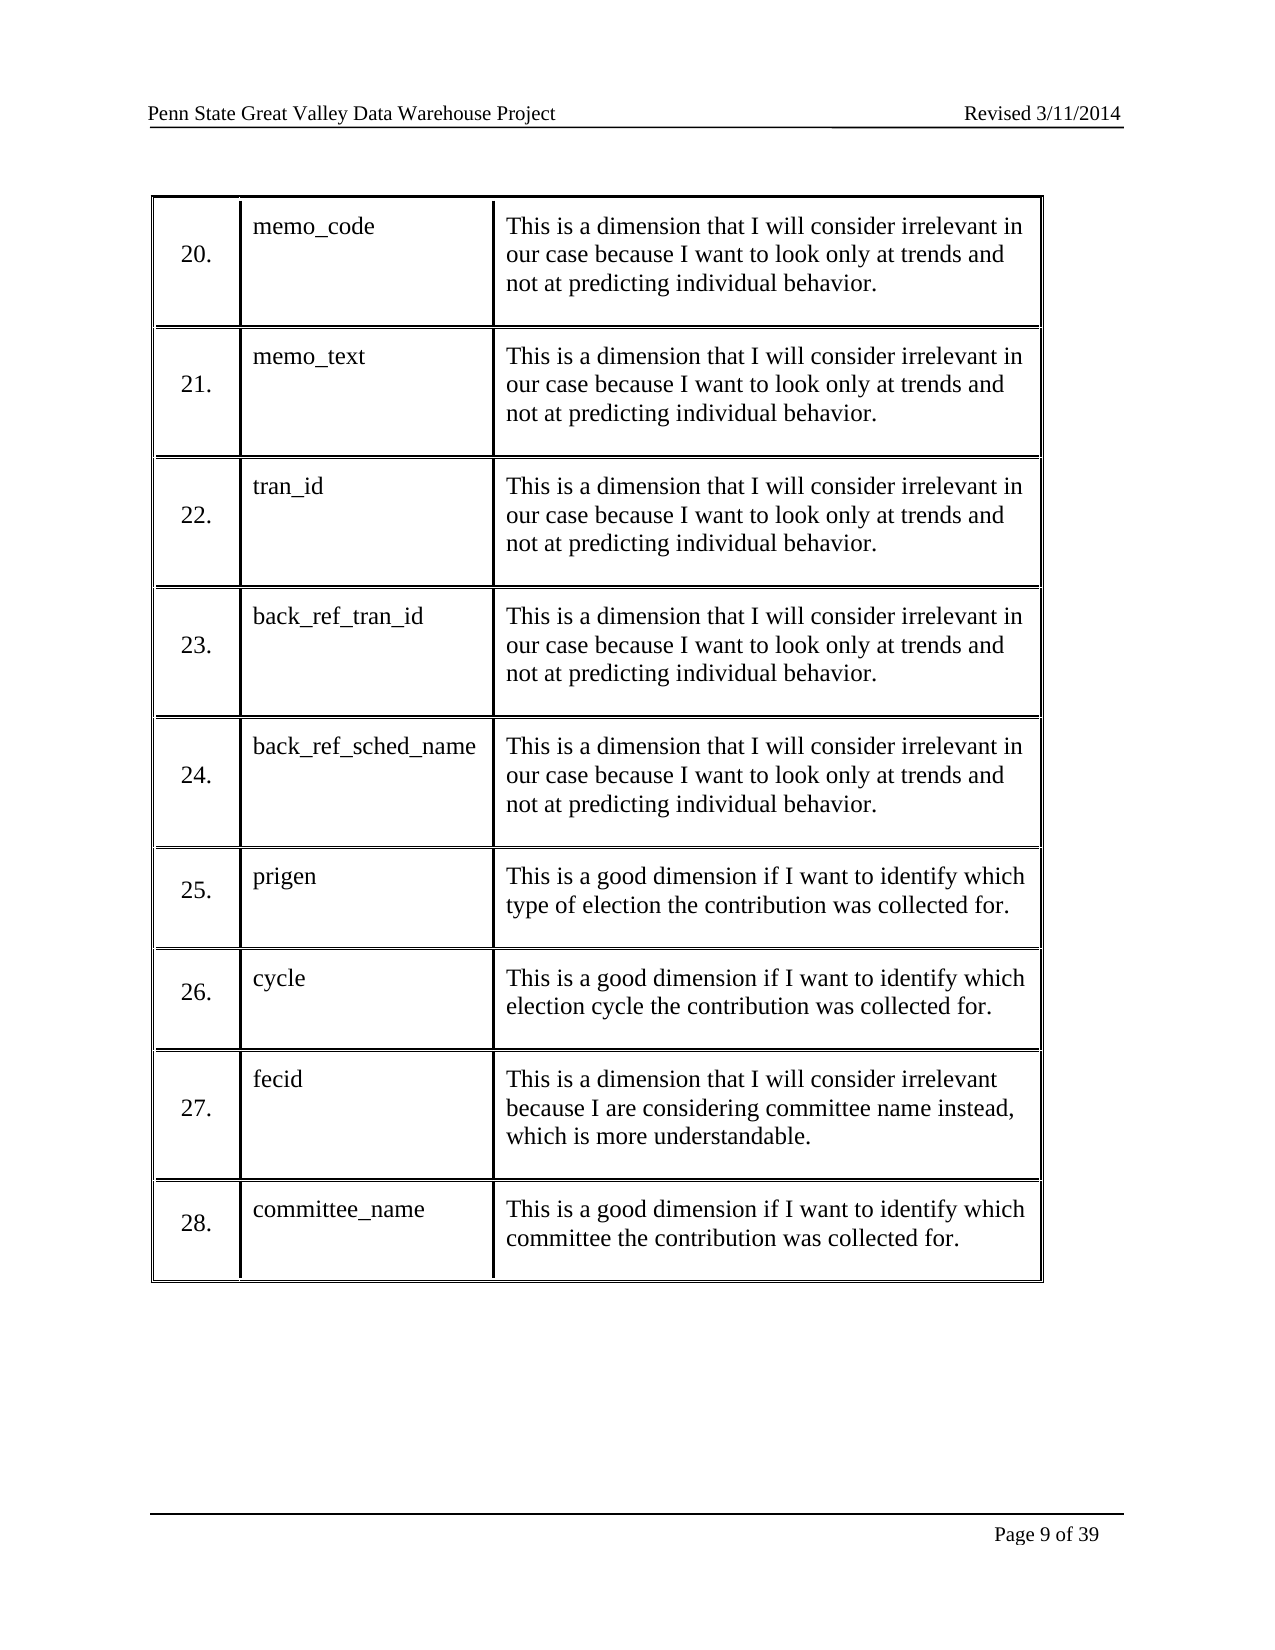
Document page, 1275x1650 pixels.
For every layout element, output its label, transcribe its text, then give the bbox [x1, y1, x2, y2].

table_cell back_ref_tran_id [242, 589, 492, 715]
table_cell 23. [154, 585, 239, 715]
table_cell 20. [154, 197, 240, 325]
table_cell This is a dimension that I will consider irrelevant in our case because I want to look only at trends and not at predicting individual behavior. [495, 715, 1041, 846]
table_cell 26. [152, 947, 240, 1048]
table_cell fecid [242, 1052, 492, 1178]
table_cell This is a dimension that I will consider irrelevant because I are considering committee name instead, which is more understandable. [495, 1048, 1041, 1178]
table_cell back_ref_sched_name [242, 719, 492, 846]
table_cell 21. [154, 325, 239, 455]
table_cell This is a good dimension if I want to identify which election cycle the contribution was collected for. [493, 947, 1042, 1048]
table_cell This is a good dimension if I want to identify which committee the contribution was collected for. [493, 1178, 1041, 1280]
table_cell 28. [154, 1178, 240, 1280]
table_cell This is a dimension that I will consider irrelevant in our case because I want to look only at trends and not at predicting individual behavior. [495, 585, 1041, 715]
table_cell This is a dimension that I will consider irrelevant in our case because I want to look only at trends and not at predicting individual behavior. [495, 325, 1041, 455]
table_cell memo_code [240, 198, 493, 325]
table_cell cycle [242, 950, 492, 1048]
table_cell 27. [154, 1048, 239, 1178]
table_cell prigen [242, 849, 492, 947]
table_cell 24. [154, 715, 239, 846]
table_cell This is a good dimension if I want to identify which type of election the contribution was collected for. [493, 846, 1042, 947]
table_cell 22. [154, 455, 239, 585]
table_cell This is a dimension that I will consider irrelevant in our case because I want to look only at trends and not at predicting individual behavior. [493, 198, 1040, 325]
table_cell This is a dimension that I will consider irrelevant in our case because I want to look only at trends and not at predicting individual behavior. [495, 455, 1041, 585]
table_cell 25. [152, 846, 240, 947]
table_cell tran_id [242, 459, 492, 585]
table_cell committee_name [240, 1182, 493, 1280]
table_cell memo_text [242, 329, 492, 455]
